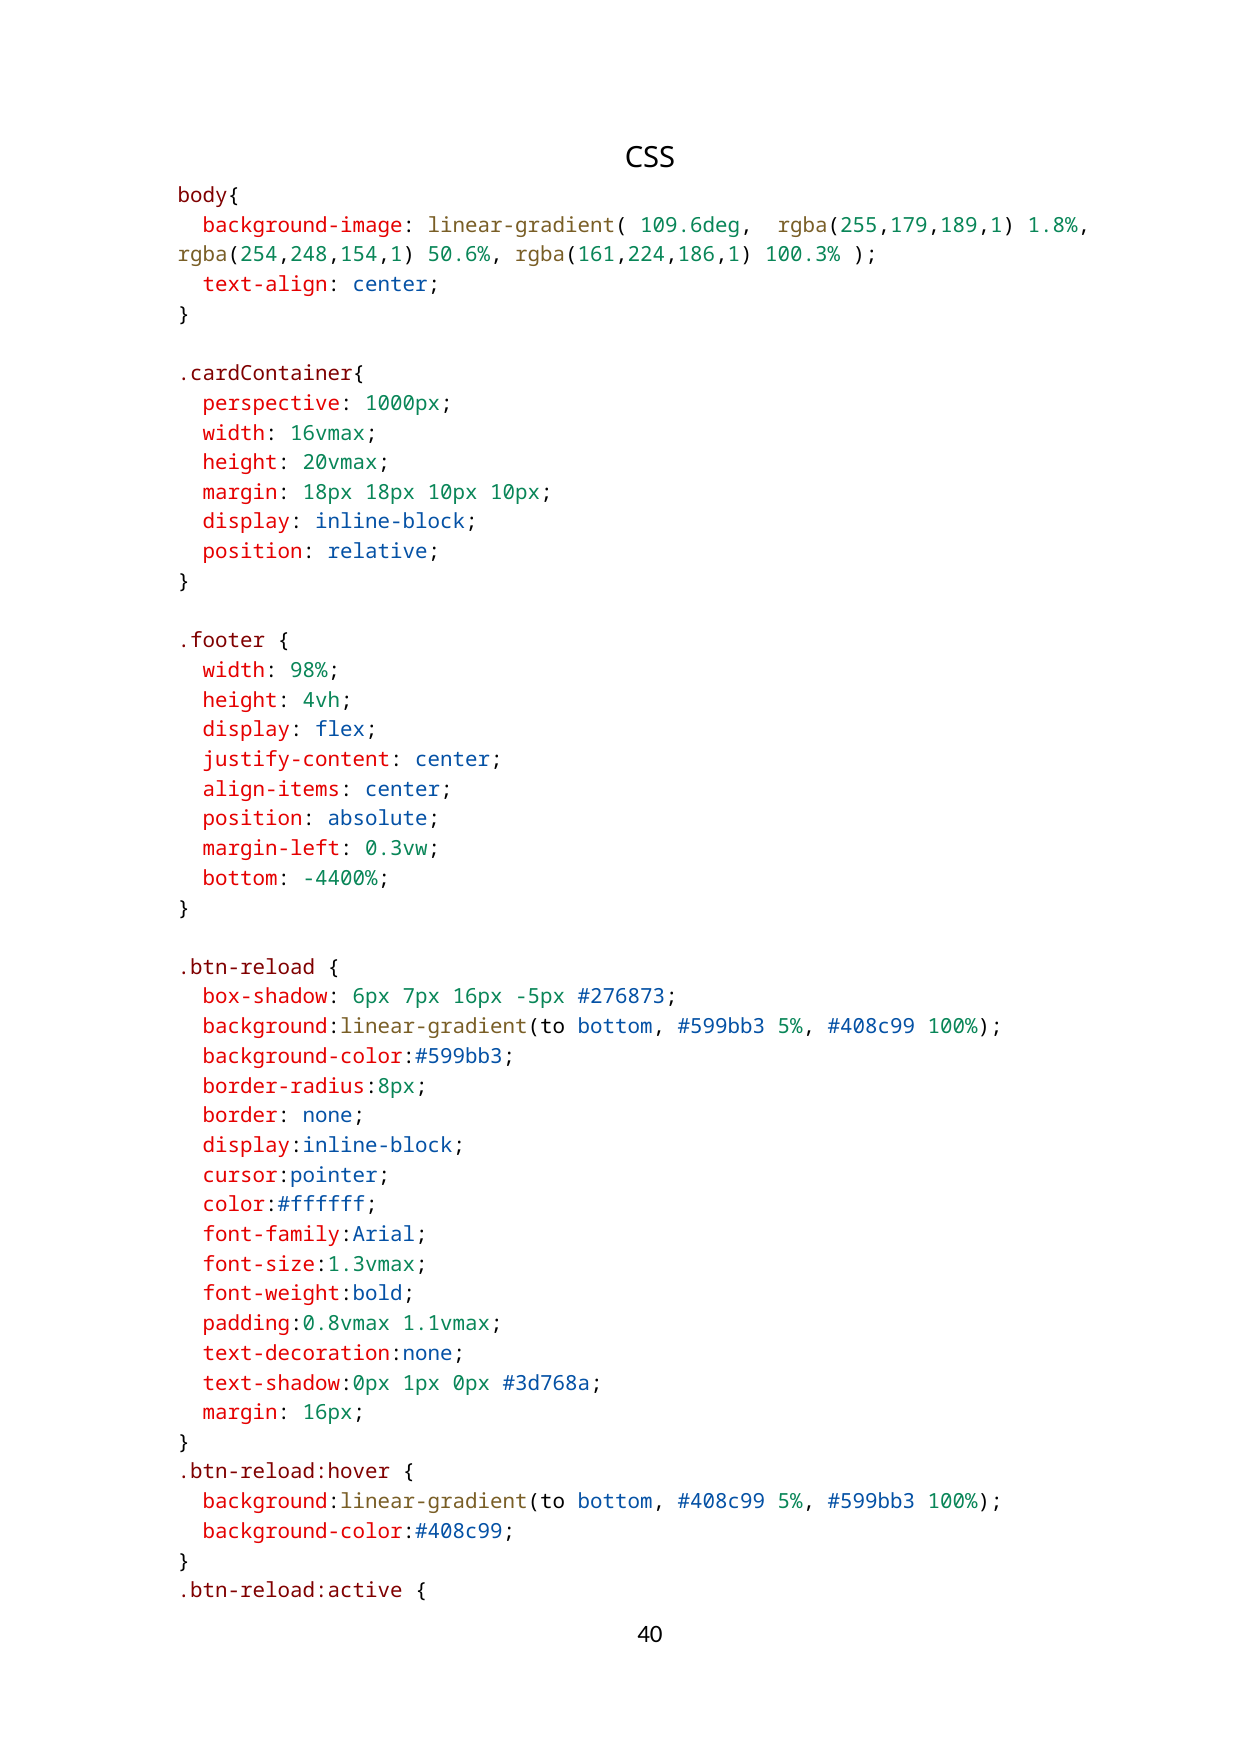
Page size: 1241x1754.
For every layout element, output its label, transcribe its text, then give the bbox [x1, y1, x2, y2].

text align-items: center; [177, 773, 1122, 802]
text .cardContainer{ [177, 357, 1122, 387]
text background:linear-gradient(to bottom, #599bb3 5%, #408c99 100%); [177, 1010, 1122, 1040]
text background-color:#408c99; [177, 1515, 1122, 1544]
text bottom: -4400%; [177, 862, 1122, 891]
text cursor:pointer; [177, 1158, 1122, 1188]
text } [177, 891, 1122, 921]
text background:linear-gradient(to bottom, #408c99 5%, #599bb3 100%); [177, 1485, 1122, 1515]
text width: 16vmax; [177, 416, 1122, 446]
text } [177, 298, 1122, 327]
text position: relative; [177, 535, 1122, 565]
text CSS [177, 136, 1122, 176]
text text-shadow:0px 1px 0px #3d768a; [177, 1366, 1122, 1396]
text border-radius:8px; [177, 1069, 1122, 1099]
text background-color:#599bb3; [177, 1040, 1122, 1069]
text display: inline-block; [177, 505, 1122, 535]
text margin-left: 0.3vw; [177, 832, 1122, 862]
text margin: 18px 18px 10px 10px; [177, 476, 1122, 505]
text font-family:Arial; [177, 1218, 1122, 1248]
text .btn-reload { [177, 951, 1122, 980]
text justify-content: center; [177, 743, 1122, 773]
text } [177, 1544, 1122, 1574]
text text-align: center; [177, 268, 1122, 298]
text color:#ffffff; [177, 1188, 1122, 1218]
text background-image: linear-gradient( 109.6deg, rgba(255,179,189,1) 1.8%, rgba(254,248,154,1) 50.6%, rgba(161,224,186,1) 100.3% ); [177, 208, 1122, 268]
text padding:0.8vmax 1.1vmax; [177, 1307, 1122, 1337]
text .footer { [177, 624, 1122, 654]
text margin: 16px; [177, 1396, 1122, 1426]
text perspective: 1000px; [177, 387, 1122, 416]
text position: absolute; [177, 802, 1122, 832]
text font-weight:bold; [177, 1277, 1122, 1307]
text text-decoration:none; [177, 1337, 1122, 1366]
text height: 4vh; [177, 683, 1122, 713]
text width: 98%; [177, 654, 1122, 683]
text box-shadow: 6px 7px 16px -5px #276873; [177, 980, 1122, 1010]
text height: 20vmax; [177, 446, 1122, 476]
text font-size:1.3vmax; [177, 1248, 1122, 1277]
text } [177, 565, 1122, 594]
text } [177, 1426, 1122, 1455]
text display:inline-block; [177, 1129, 1122, 1158]
text .btn-reload:hover { [177, 1455, 1122, 1485]
text .btn-reload:active { [177, 1574, 1122, 1604]
text display: flex; [177, 713, 1122, 743]
text body{ [177, 179, 1122, 208]
text border: none; [177, 1099, 1122, 1129]
